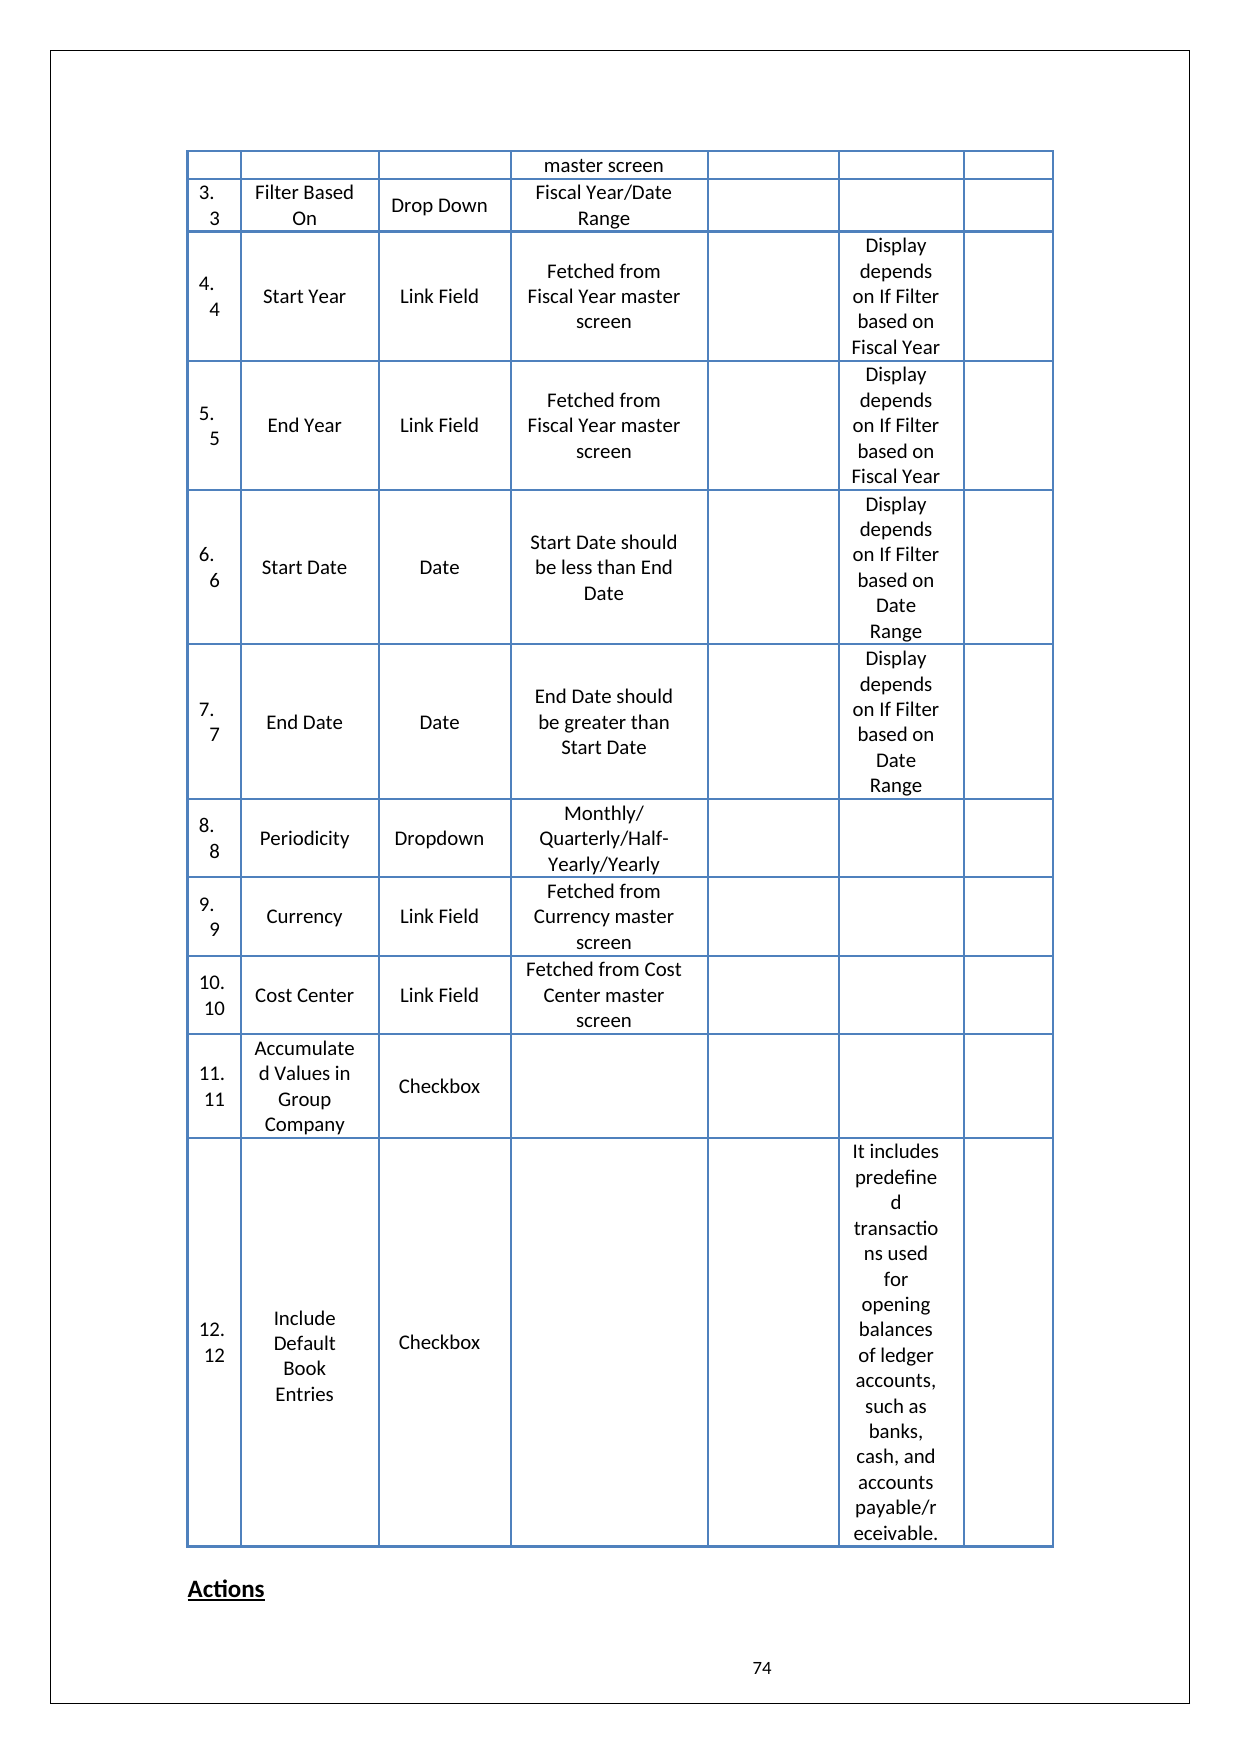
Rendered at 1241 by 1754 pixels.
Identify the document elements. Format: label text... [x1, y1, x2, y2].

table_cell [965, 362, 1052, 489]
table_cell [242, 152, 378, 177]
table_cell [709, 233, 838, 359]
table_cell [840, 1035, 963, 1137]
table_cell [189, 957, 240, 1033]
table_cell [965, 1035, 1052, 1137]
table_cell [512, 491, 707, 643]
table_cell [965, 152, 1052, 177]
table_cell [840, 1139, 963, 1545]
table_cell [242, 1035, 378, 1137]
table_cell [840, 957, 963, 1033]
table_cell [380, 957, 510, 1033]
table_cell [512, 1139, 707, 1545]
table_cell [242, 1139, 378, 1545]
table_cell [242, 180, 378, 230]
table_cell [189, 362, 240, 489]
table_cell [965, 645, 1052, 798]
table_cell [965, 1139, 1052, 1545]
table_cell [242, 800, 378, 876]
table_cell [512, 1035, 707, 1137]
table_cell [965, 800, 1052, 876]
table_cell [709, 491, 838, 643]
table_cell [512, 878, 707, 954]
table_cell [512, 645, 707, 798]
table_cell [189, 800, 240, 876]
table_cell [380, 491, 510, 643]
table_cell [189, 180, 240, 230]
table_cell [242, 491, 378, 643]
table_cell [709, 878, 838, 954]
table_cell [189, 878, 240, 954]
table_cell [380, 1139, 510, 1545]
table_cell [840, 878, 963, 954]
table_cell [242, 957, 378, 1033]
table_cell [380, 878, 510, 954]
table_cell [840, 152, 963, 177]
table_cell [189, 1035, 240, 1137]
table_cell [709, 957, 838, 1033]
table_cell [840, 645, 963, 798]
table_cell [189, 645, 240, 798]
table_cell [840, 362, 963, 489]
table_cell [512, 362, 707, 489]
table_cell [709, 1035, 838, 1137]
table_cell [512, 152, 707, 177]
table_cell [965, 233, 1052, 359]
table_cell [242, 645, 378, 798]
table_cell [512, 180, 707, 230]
list Actions [187, 1573, 1053, 1603]
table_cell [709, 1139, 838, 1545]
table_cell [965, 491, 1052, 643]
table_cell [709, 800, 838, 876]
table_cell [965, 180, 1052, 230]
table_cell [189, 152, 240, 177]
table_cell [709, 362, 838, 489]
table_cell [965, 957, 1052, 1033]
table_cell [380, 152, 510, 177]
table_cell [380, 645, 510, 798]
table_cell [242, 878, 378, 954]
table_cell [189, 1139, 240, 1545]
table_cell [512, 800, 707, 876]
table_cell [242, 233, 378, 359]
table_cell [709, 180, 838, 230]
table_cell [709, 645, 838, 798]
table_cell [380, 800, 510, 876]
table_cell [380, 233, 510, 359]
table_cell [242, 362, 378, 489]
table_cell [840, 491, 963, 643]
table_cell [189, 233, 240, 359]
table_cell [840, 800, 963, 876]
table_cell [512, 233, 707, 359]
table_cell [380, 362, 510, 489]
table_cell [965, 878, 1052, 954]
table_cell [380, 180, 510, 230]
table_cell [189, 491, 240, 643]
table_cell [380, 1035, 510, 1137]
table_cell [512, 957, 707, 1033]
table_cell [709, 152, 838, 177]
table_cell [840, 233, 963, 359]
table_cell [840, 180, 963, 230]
